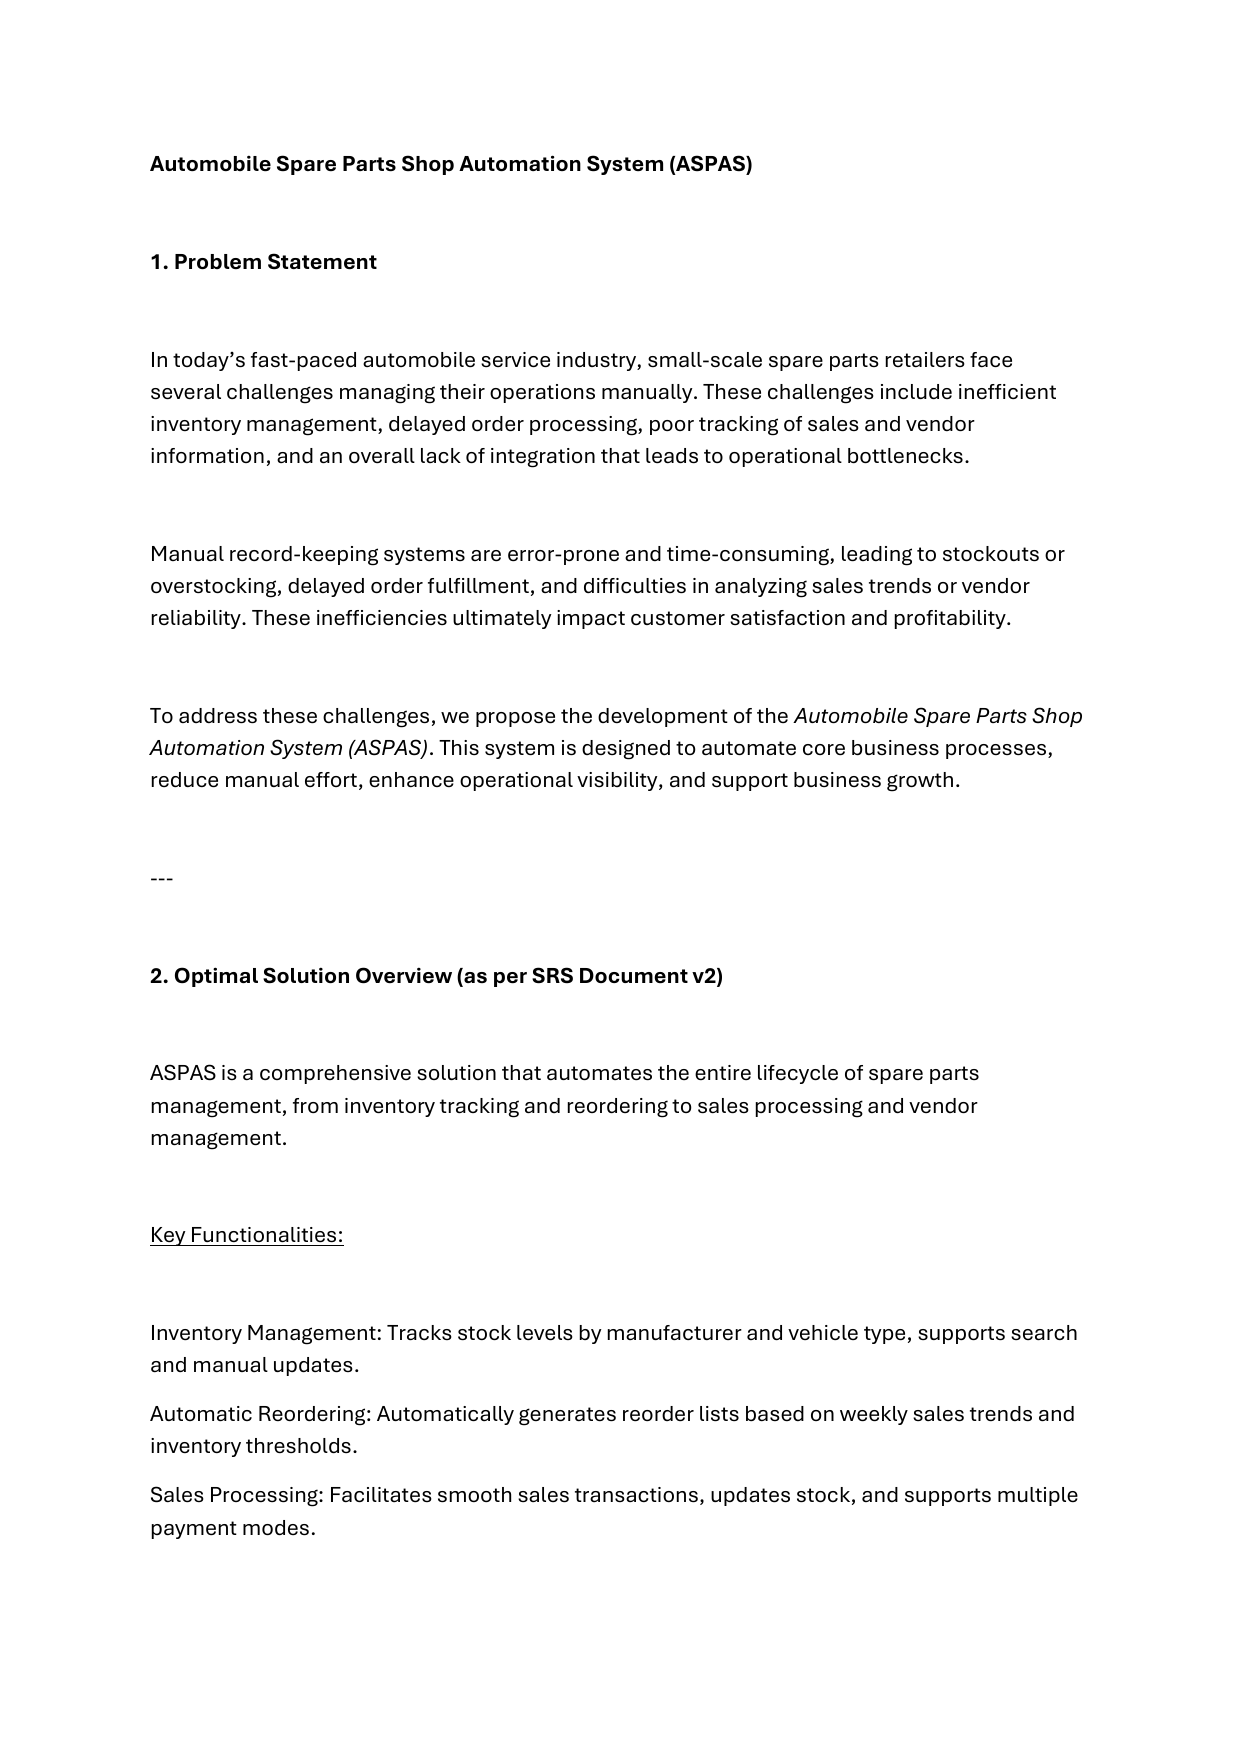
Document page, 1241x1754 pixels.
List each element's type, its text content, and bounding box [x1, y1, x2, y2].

text 2. Optimal Solution Overview (as per SRS Document v2) [150, 962, 1090, 989]
text --- [150, 864, 1090, 892]
text 1. Problem Statement [150, 248, 1090, 276]
text In today’s fast-paced automobile service industry, small-scale spare parts retailers face several challenges managing their operations manually. These challenges include inefficient inventory management, delayed order processing, poor tracking of sales and vendor information, and an overall lack of integration that leads to operational bottlenecks. [150, 345, 1090, 470]
text ASPAS is a comprehensive solution that automates the entire lifecycle of spare parts management, from inventory tracking and reordering to sales processing and vendor management. [150, 1059, 1090, 1152]
text Manual record-keeping systems are error-prone and time-consuming, leading to stockouts or overstocking, delayed order fulfillment, and difficulties in analyzing sales trends or vendor reliability. These inefficiencies ultimately impact customer satisfaction and profitability. [150, 540, 1090, 632]
text Automobile Spare Parts Shop Automation System (ASPAS) [150, 150, 1090, 178]
text Key Functionalities: [150, 1221, 1090, 1249]
text Inventory Management: Tracks stock levels by manufacturer and vehicle type, supports search and manual updates. [150, 1319, 1090, 1379]
text To address these challenges, we propose the development of the Automobile Spare Parts Shop Automation System (ASPAS). This system is designed to automate core business processes, reduce manual effort, enhance operational visibility, and support business growth. [150, 702, 1090, 794]
text Automatic Reordering: Automatically generates reorder lists based on weekly sales trends and inventory thresholds. [150, 1400, 1090, 1460]
text Sales Processing: Facilitates smooth sales transactions, updates stock, and supports multiple payment modes. [150, 1481, 1090, 1541]
